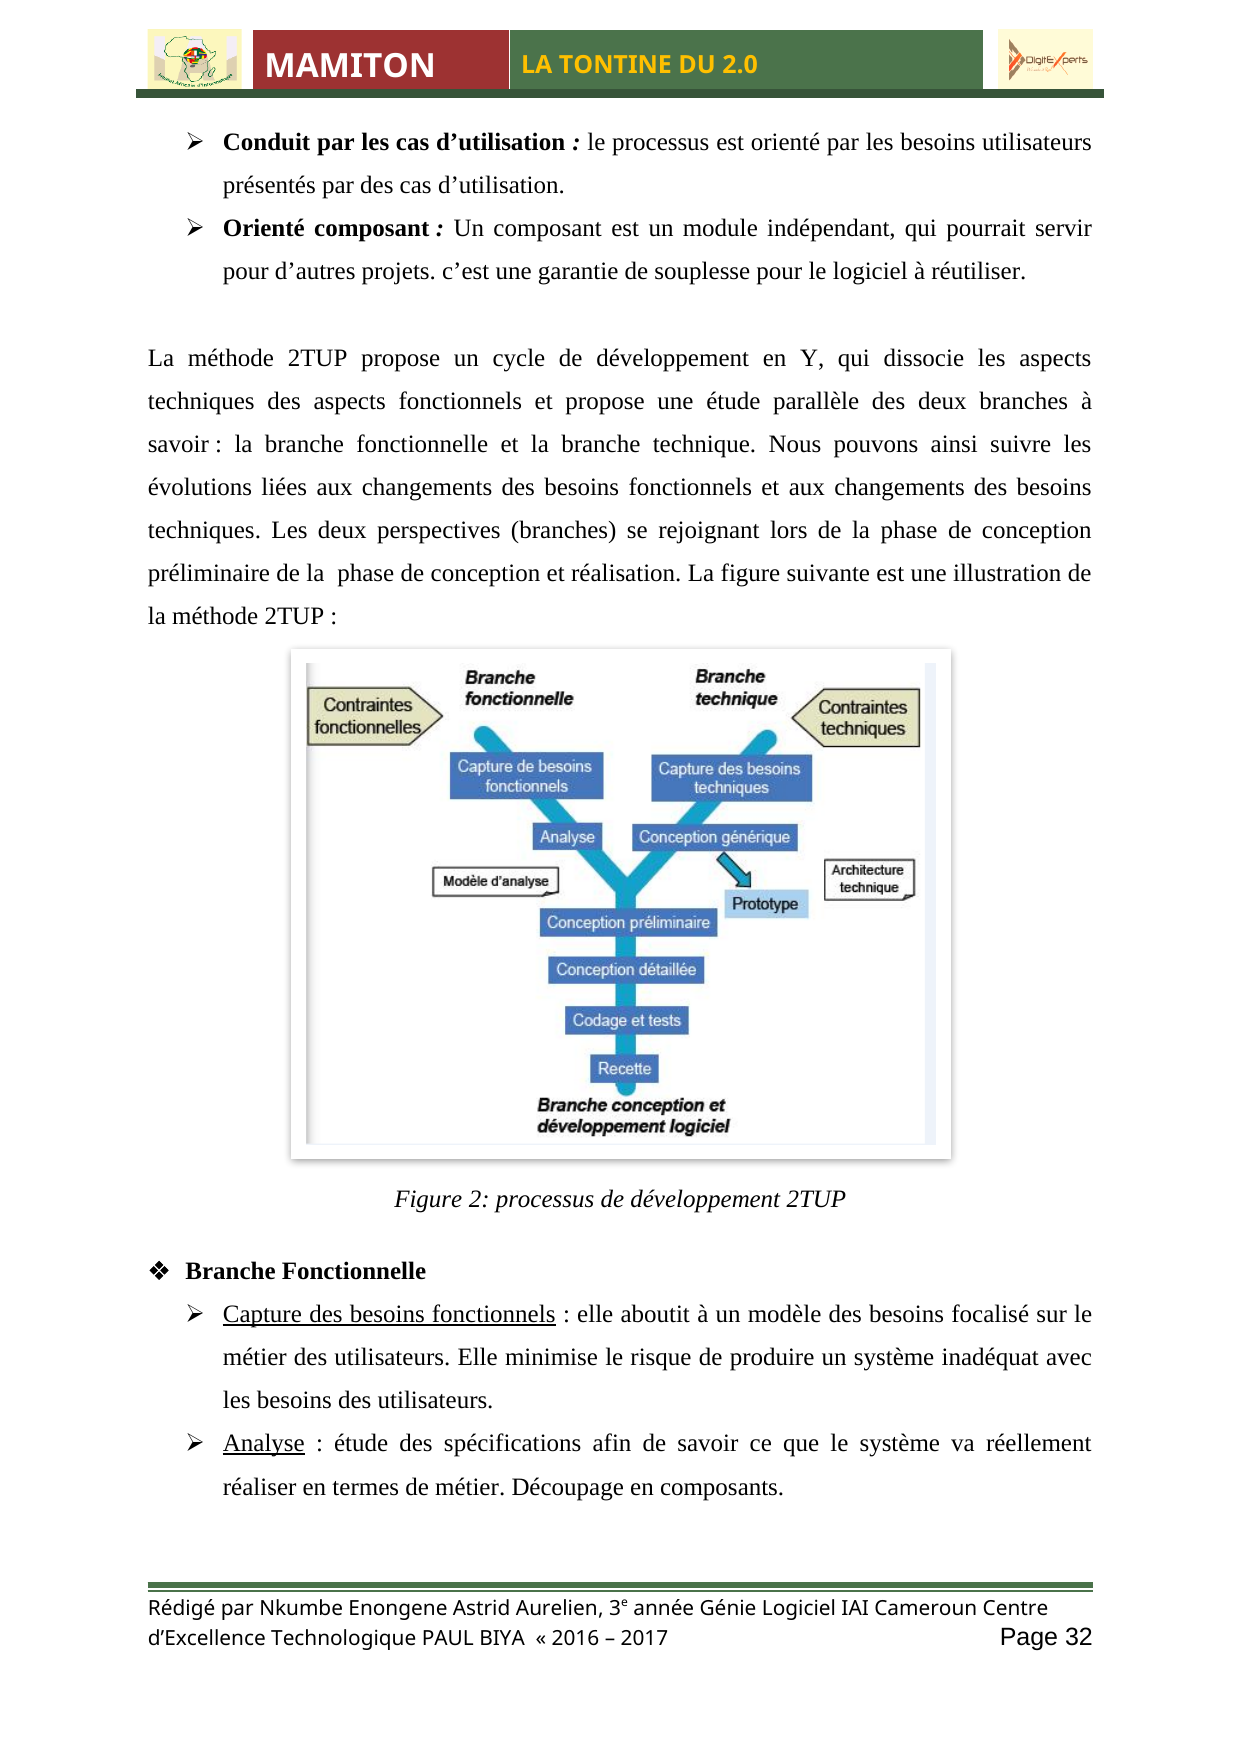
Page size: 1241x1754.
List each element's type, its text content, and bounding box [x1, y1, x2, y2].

picture [998, 29, 1093, 89]
list Orienté composant : Un composant est un module indépendant, qui pourrait servir pour d’autres projets. c’est une garantie de souplesse pour le logiciel à réutiliser. [185, 213, 1093, 285]
picture [306, 663, 936, 1145]
text Figure 2: processus de développement 2TUP [148, 1184, 1093, 1213]
list Analyse : étude des spécifications afin de savoir ce que le système va réellement réaliser en termes de métier. Découpage en composants. [185, 1428, 1093, 1500]
text La méthode 2TUP propose un cycle de développement en Y, qui dissocie les aspects techniques des aspects fonctionnels et propose une étude parallèle des deux branches à savoir : la branche fonctionnelle et la branche technique. Nous pouvons ainsi suivre les évolutions liées aux changements des besoins fonctionnels et aux changements des besoins techniques. Les deux perspectives (branches) se rejoignant lors de la phase de conception préliminaire de la phase de conception et réalisation. La figure suivante est une illustration de la méthode 2TUP : [148, 343, 1093, 630]
list Capture des besoins fonctionnels : elle aboutit à un modèle des besoins focalisé sur le métier des utilisateurs. Elle minimise le risque de produire un système inadéquat avec les besoins des utilisateurs. [185, 1299, 1093, 1414]
picture [147, 29, 242, 89]
list Branche Fonctionnelle [148, 1256, 1093, 1285]
list Conduit par les cas d’utilisation : le processus est orienté par les besoins utilisateurs présentés par des cas d’utilisation. [185, 127, 1093, 199]
